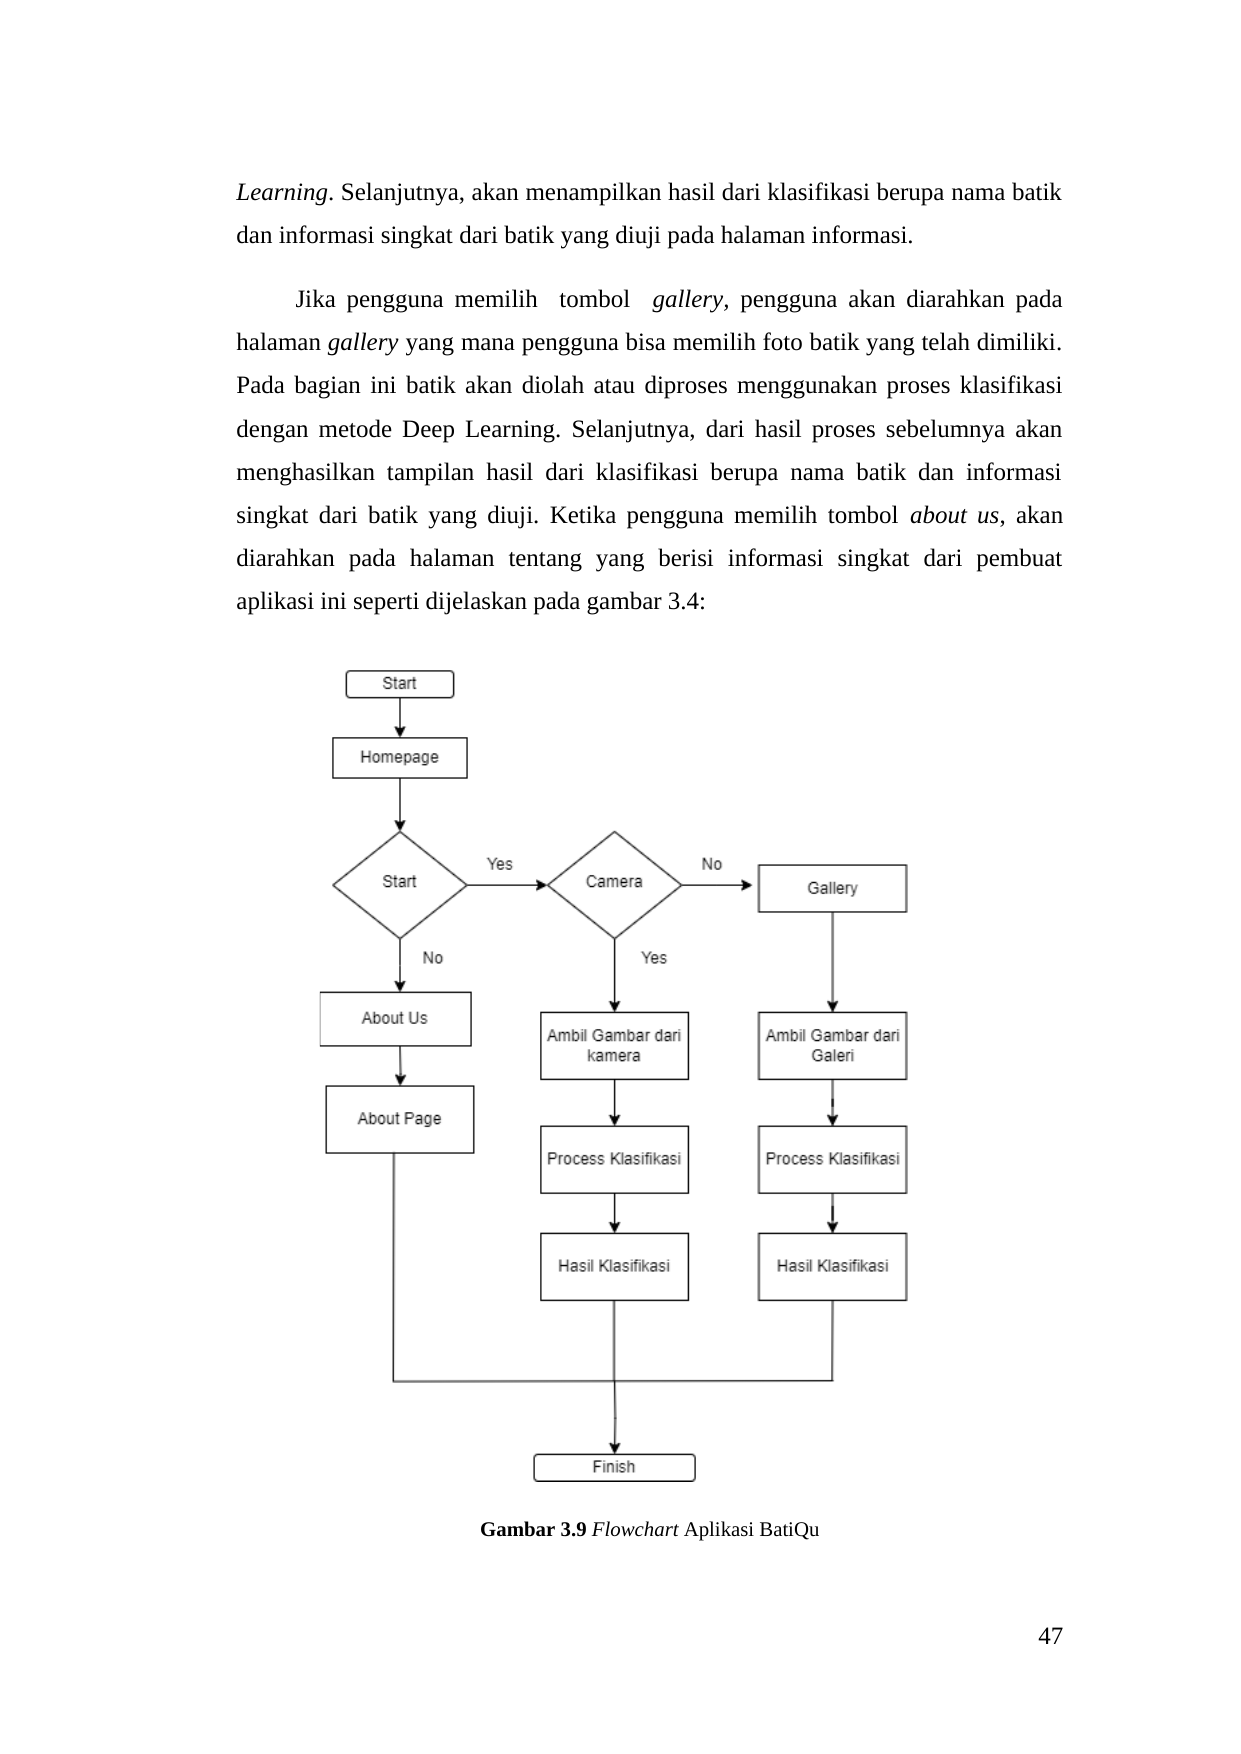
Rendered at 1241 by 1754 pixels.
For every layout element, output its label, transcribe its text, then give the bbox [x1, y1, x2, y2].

text Jika pengguna memilih tombol gallery, pengguna akan diarahkan pada halaman gallery yang mana pengguna bisa memilih foto batik yang telah dimiliki. Pada bagian ini batik akan diolah atau diproses menggunakan proses klasifikasi dengan metode Deep Learning. Selanjutnya, dari hasil proses sebelumnya akan menghasilkan tampilan hasil dari klasifikasi berupa nama batik dan informasi singkat dari batik yang diuji. Ketika pengguna memilih tombol about us, akan diarahkan pada halaman tentang yang berisi informasi singkat dari pembuat aplikasi ini seperti dijelaskan pada gambar 3.4: [236, 284, 1063, 615]
picture [319, 657, 975, 1482]
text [236, 177, 1063, 249]
